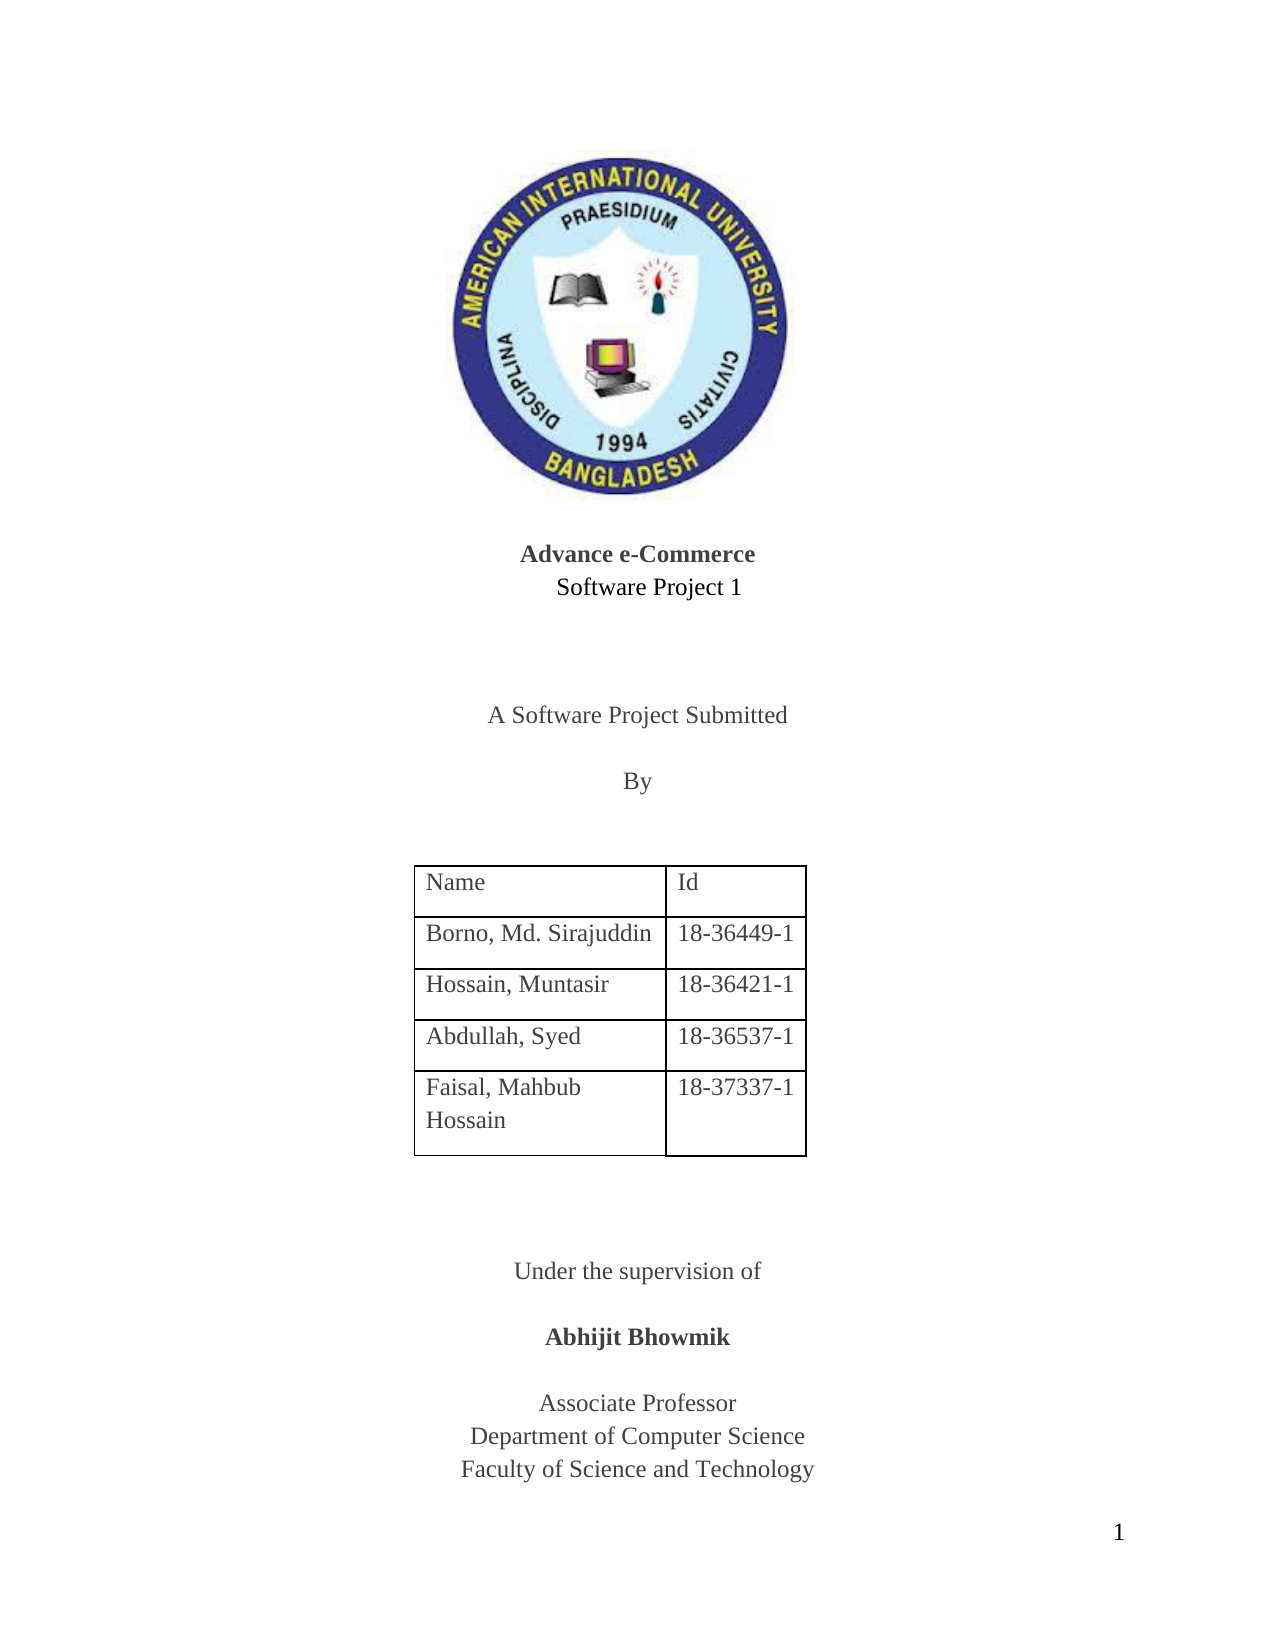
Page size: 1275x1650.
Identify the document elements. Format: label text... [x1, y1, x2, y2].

table_cell 18-36421-1 [667, 970, 805, 1019]
text Software Project 1 [525, 572, 1125, 601]
table_cell Borno, Md. Sirajuddin [415, 918, 665, 967]
text Department of Computer Science [150, 1421, 1125, 1449]
text A Software Project Submitted [150, 700, 1125, 728]
table_cell 18-36537-1 [667, 1021, 805, 1070]
text By [150, 766, 1125, 794]
text Abhijit Bhowmik [150, 1322, 1125, 1351]
text Associate Professor [150, 1388, 1125, 1417]
table_cell Abdullah, Syed [415, 1021, 665, 1070]
table_cell 18-37337-1 [667, 1072, 805, 1154]
table_cell Faisal, Mahbub Hossain [415, 1072, 665, 1154]
text Under the supervision of [150, 1256, 1125, 1284]
text Faculty of Science and Technology [150, 1454, 1125, 1483]
table_cell 18-36449-1 [667, 918, 805, 967]
table_header Id [667, 867, 805, 916]
table_cell Hossain, Muntasir [415, 970, 665, 1019]
text Advance e-Commerce [150, 539, 1125, 568]
table_header Name [415, 867, 665, 916]
